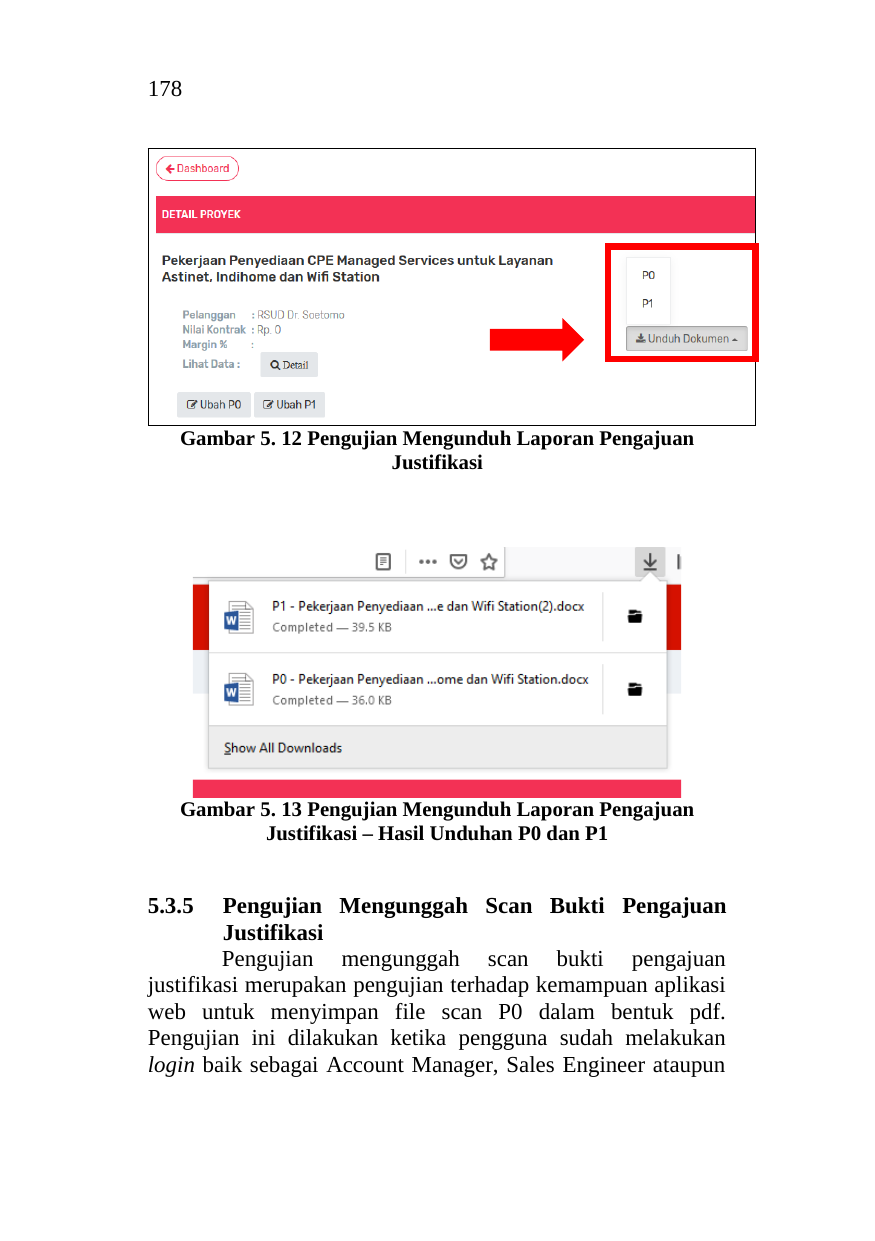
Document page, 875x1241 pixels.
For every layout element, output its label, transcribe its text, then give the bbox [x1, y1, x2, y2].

text Gambar 5. 13 Pengujian Mengunduh Laporan Pengajuan Justifikasi – Hasil Unduhan P0 dan P1 [148, 797, 726, 845]
picture [192, 547, 682, 798]
picture [611, 250, 752, 356]
text Gambar 5. 12 Pengujian Mengunduh Laporan Pengajuan Justifikasi [148, 426, 726, 474]
picture [149, 149, 755, 425]
subtitle Pengujian Mengunggah Scan Bukti Pengajuan Justifikasi [148, 892, 726, 945]
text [148, 945, 726, 1077]
